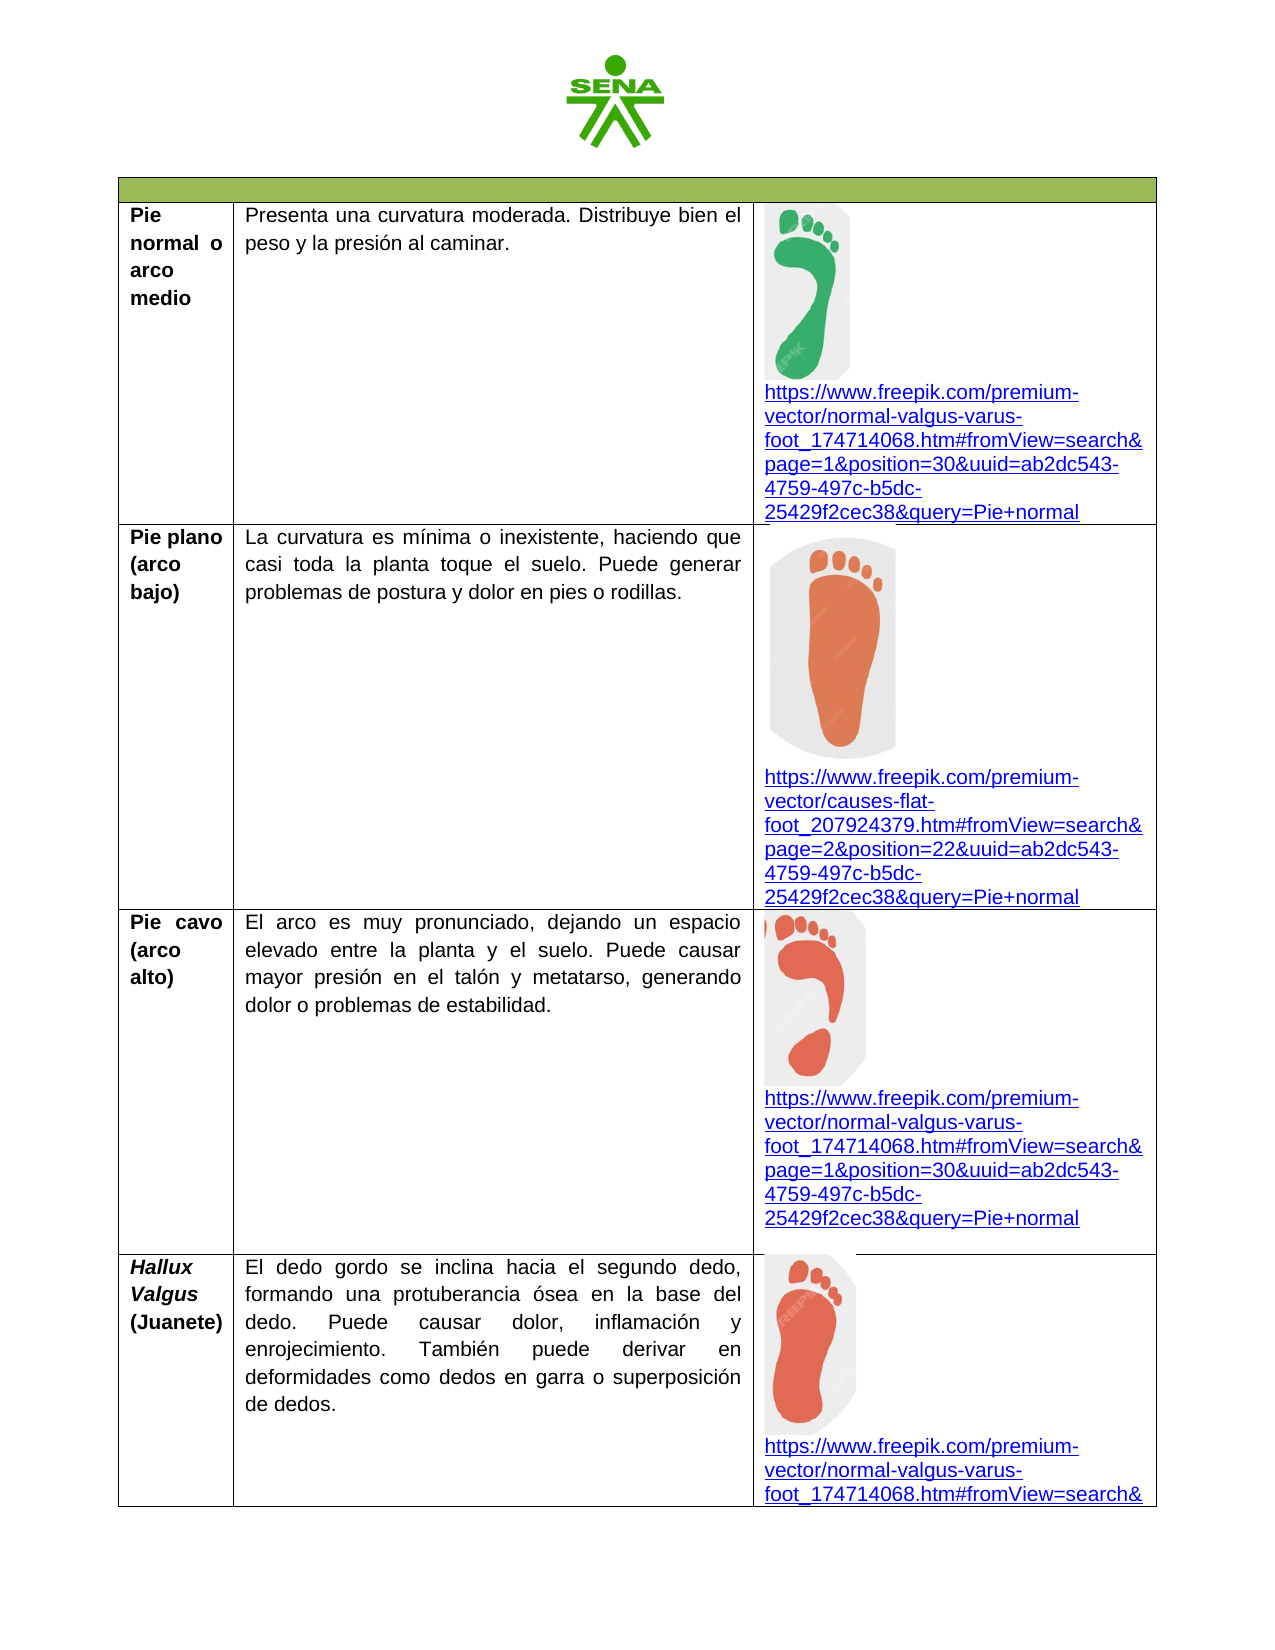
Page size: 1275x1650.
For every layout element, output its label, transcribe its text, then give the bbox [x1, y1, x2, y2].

table_header [119, 178, 1156, 202]
table_cell https://www.freepik.com/premium-vector/causes-flat-foot_207924379.htm#fromView=search&page=2&position=22&uuid=ab2dc543-4759-497c-b5dc-25429f2cec38&query=Pie+normal [754, 525, 1156, 909]
table_cell Hallux Valgus (Juanete) [119, 1255, 233, 1506]
table_cell Pie normal o arco medio [119, 203, 233, 523]
table_cell Pie cavo (arco alto) [119, 910, 233, 1254]
table_cell Presenta una curvatura moderada. Distribuye bien el peso y la presión al caminar. [234, 203, 753, 523]
picture [566, 55, 664, 148]
table_cell El arco es muy pronunciado, dejando un espacio elevado entre la planta y el suelo. Puede causar mayor presión en el talón y metatarso, generando dolor o problemas de estabilidad. [234, 910, 753, 1254]
picture [764, 1254, 857, 1435]
picture [770, 524, 896, 766]
picture [764, 203, 850, 380]
picture [764, 910, 866, 1086]
table_cell La curvatura es mínima o inexistente, haciendo que casi toda la planta toque el suelo. Puede generar problemas de postura y dolor en pies o rodillas. [234, 525, 753, 909]
table_cell Pie plano (arco bajo) [119, 525, 233, 909]
